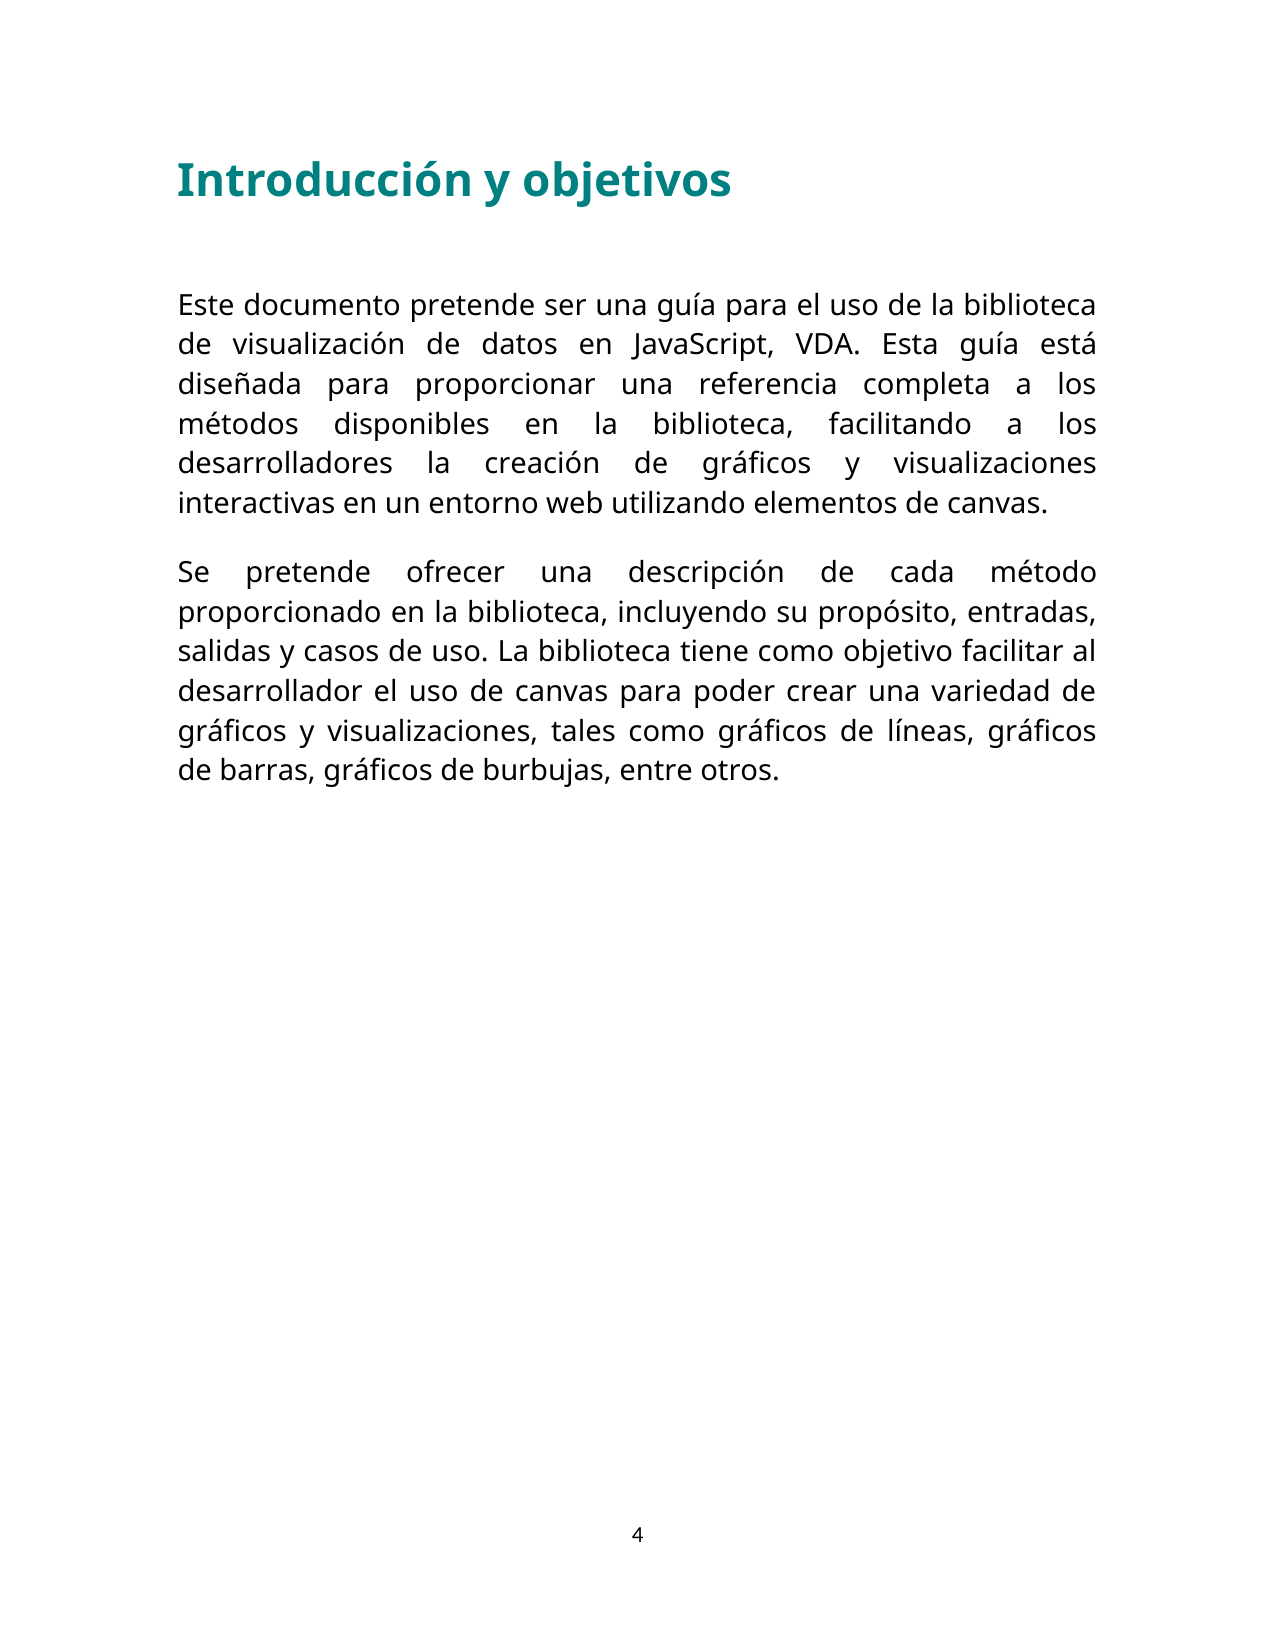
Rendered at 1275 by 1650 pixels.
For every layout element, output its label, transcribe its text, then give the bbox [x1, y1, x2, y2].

subtitle Introducción y objetivos [177, 148, 1098, 210]
text Este documento pretende ser una guía para el uso de la biblioteca de visualización de datos en JavaScript, VDA. Esta guía está diseñada para proporcionar una referencia completa a los métodos disponibles en la biblioteca, facilitando a los desarrolladores la creación de gráficos y visualizaciones interactivas en un entorno web utilizando elementos de canvas. [177, 284, 1098, 522]
text Se pretende ofrecer una descripción de cada método proporcionado en la biblioteca, incluyendo su propósito, entradas, salidas y casos de uso. La biblioteca tiene como objetivo facilitar al desarrollador el uso de canvas para poder crear una variedad de gráficos y visualizaciones, tales como gráficos de líneas, gráficos de barras, gráficos de burbujas, entre otros. [177, 551, 1098, 789]
